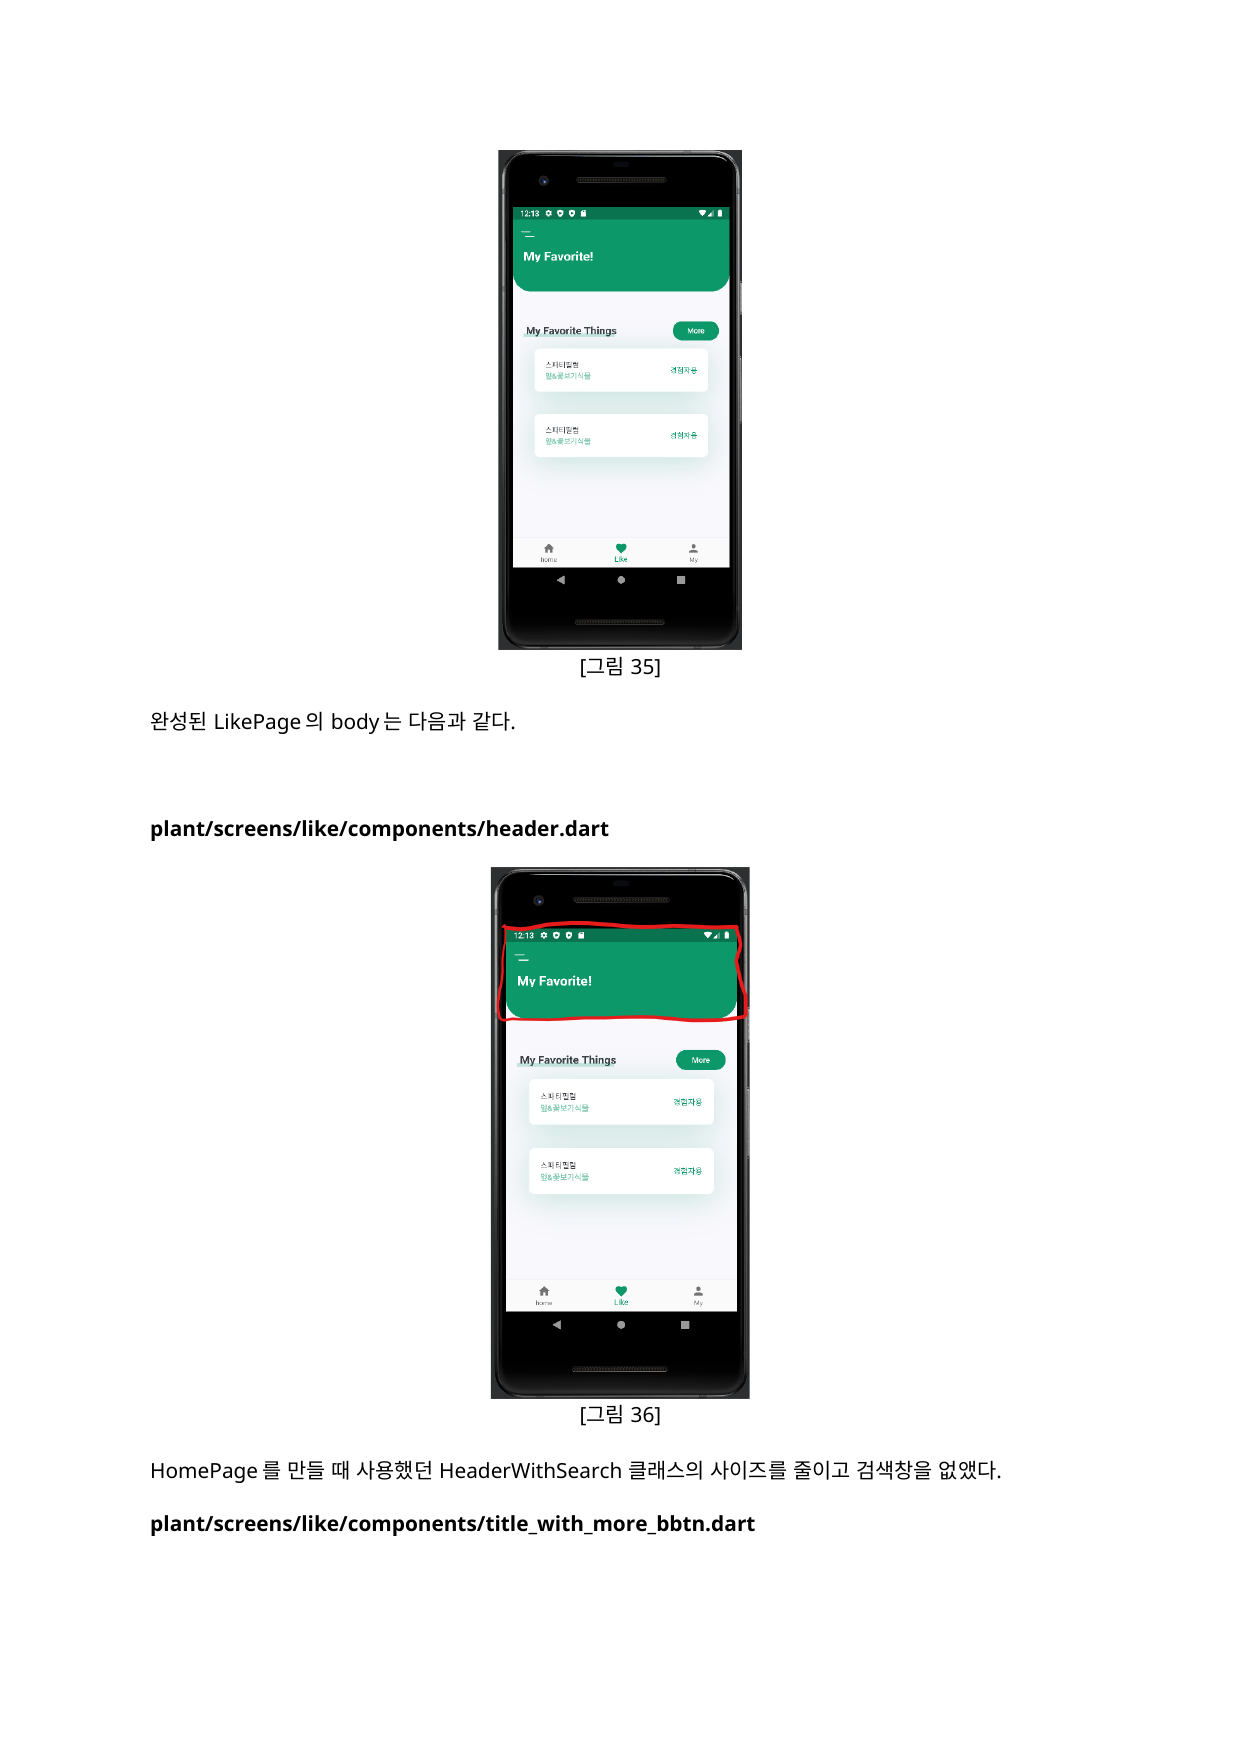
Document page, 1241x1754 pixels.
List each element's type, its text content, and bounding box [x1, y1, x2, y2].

text plant/screens/like/components/title_with_more_bbtn.dart [150, 1509, 1090, 1538]
picture [498, 150, 742, 650]
text [그림 35] [150, 150, 1090, 680]
picture [490, 867, 750, 1399]
text HomePage를 만들 때 사용했던 HeaderWithSearch 클래스의 사이즈를 줄이고 검색창을 없앴다. [150, 1454, 1090, 1484]
text 완성된 LikePage의 body는 다음과 같다. [150, 705, 1090, 736]
text plant/screens/like/components/header.dart [150, 814, 1090, 842]
